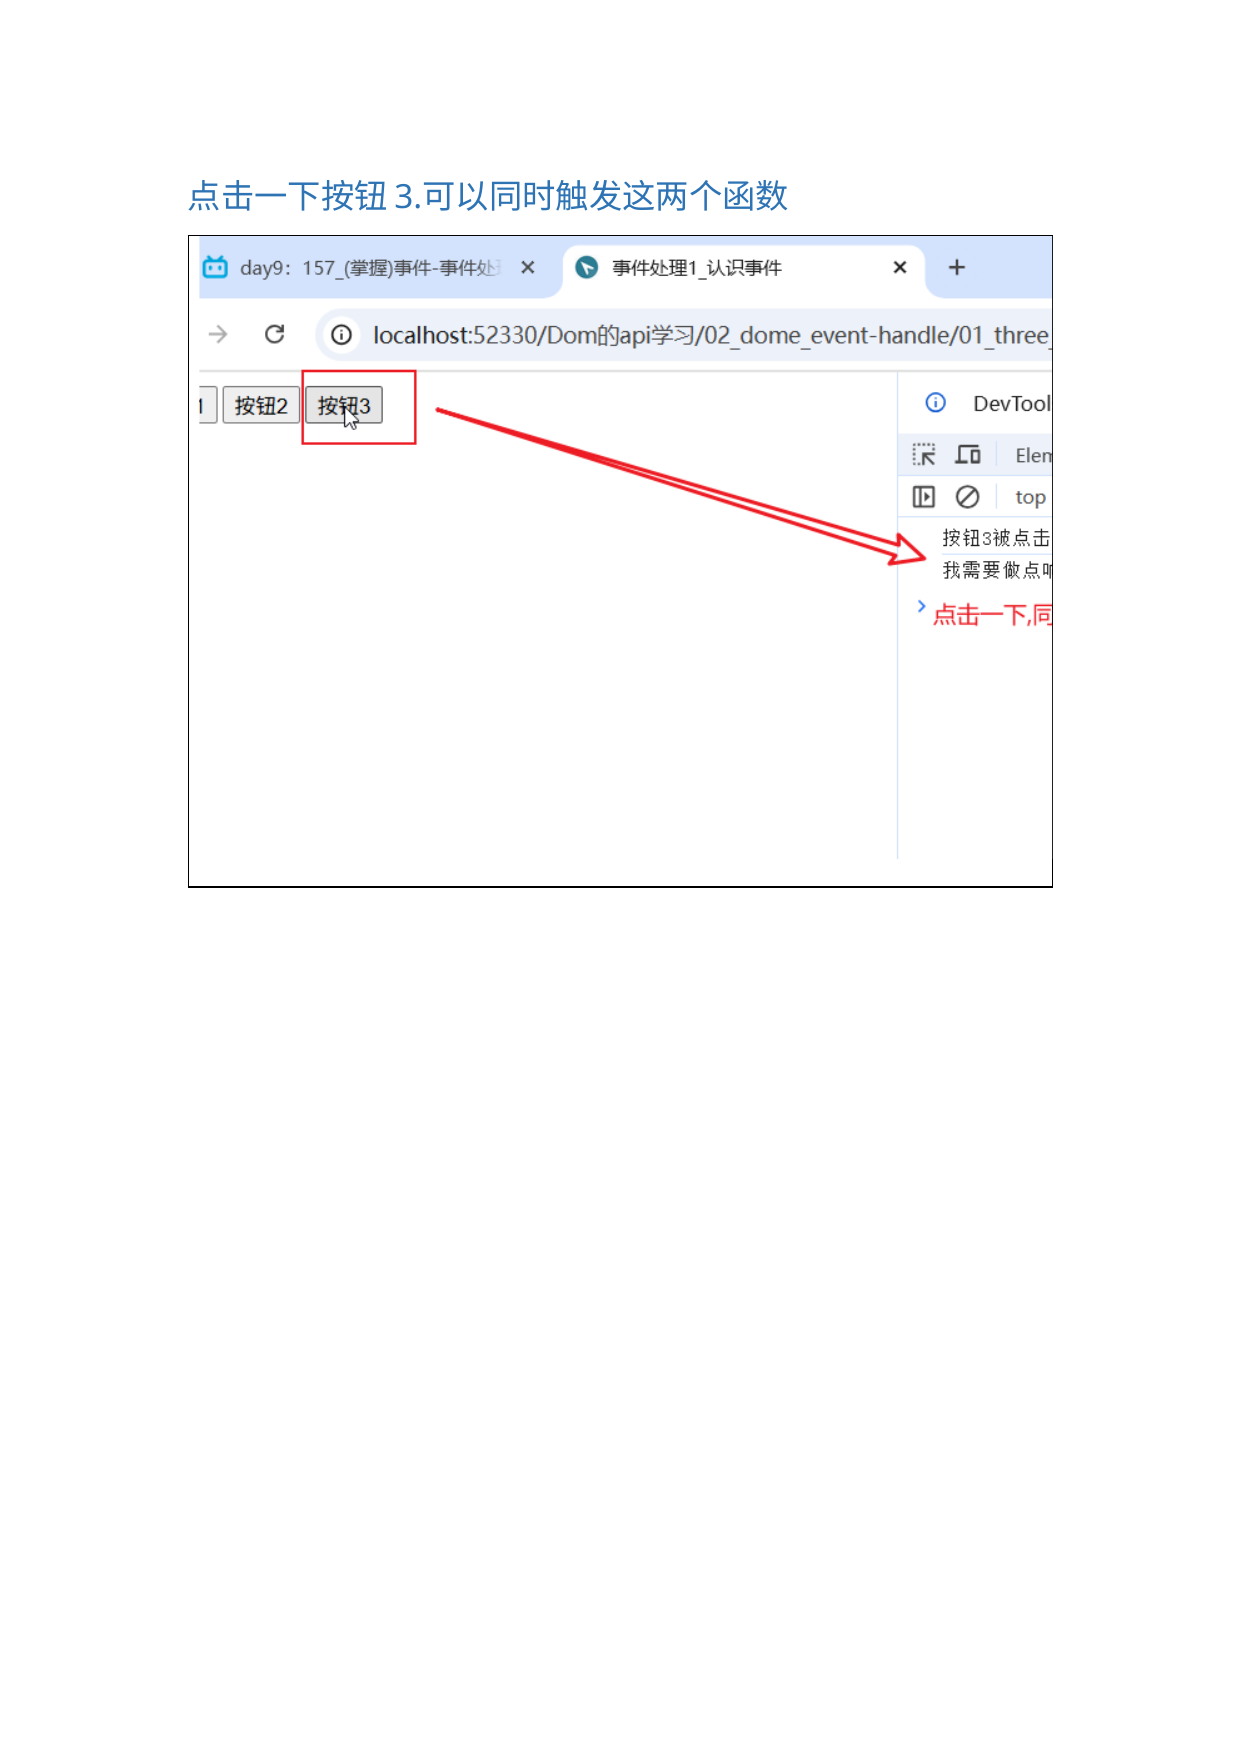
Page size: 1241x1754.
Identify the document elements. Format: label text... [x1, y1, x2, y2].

subtitle 点击一下按钮3.可以同时触发这两个函数 [187, 162, 1053, 227]
table_header [189, 236, 1052, 886]
picture [199, 236, 1053, 859]
